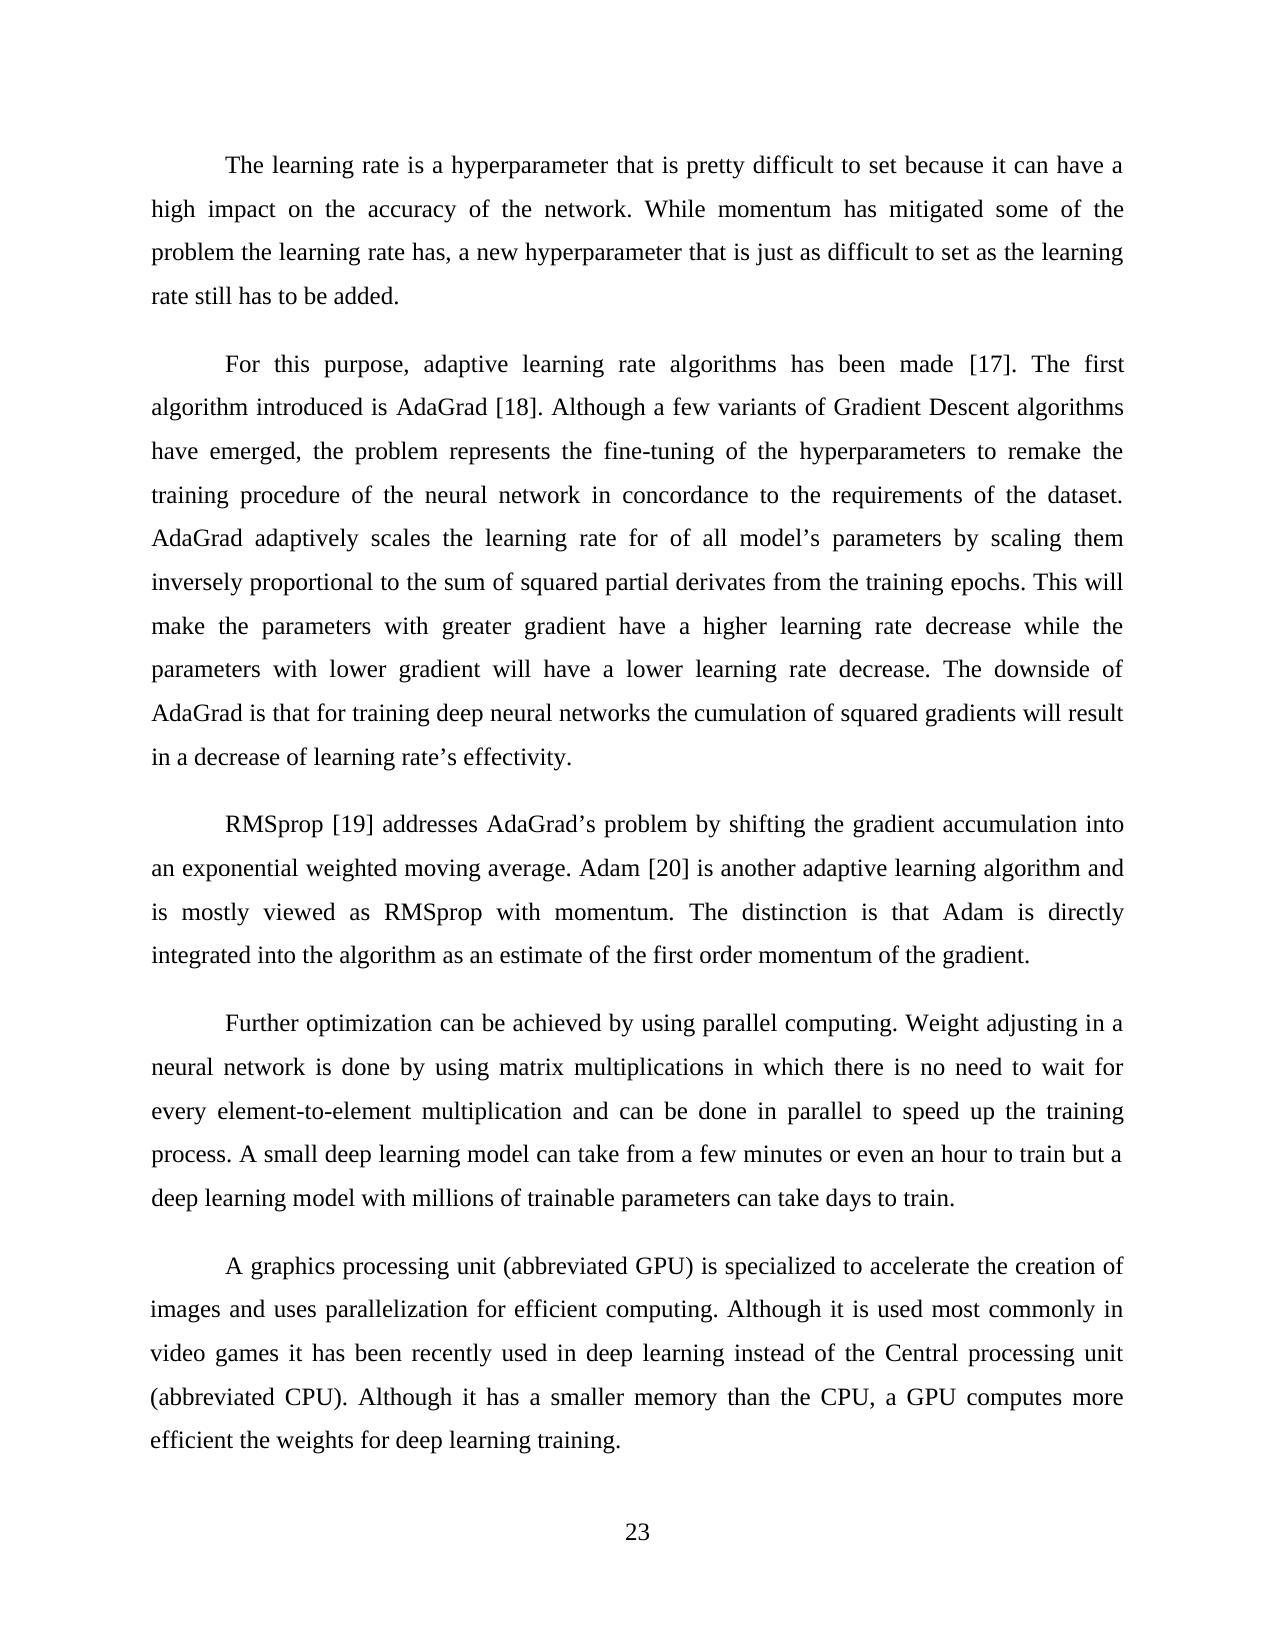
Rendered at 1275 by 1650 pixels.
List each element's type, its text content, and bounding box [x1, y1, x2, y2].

text Further optimization can be achieved by using parallel computing. Weight adjusting in a neural network is done by using matrix multiplications in which there is no need to wait for every element-to-element multiplication and can be done in parallel to speed up the training process. A small deep learning model can take from a few minutes or even an hour to train but a deep learning model with millions of trainable parameters can take days to train. [150, 1008, 1125, 1212]
text RMSprop addresses AdaGrad’s problem by shifting the gradient accumulation into an exponential weighted moving average. Adam is another adaptive learning algorithm and is mostly viewed as RMSprop with momentum. The distinction is that Adam is directly integrated into the algorithm as an estimate of the first order momentum of the gradient. [150, 809, 1125, 969]
text The learning rate is a hyperparameter that is pretty difficult to set because it can have a high impact on the accuracy of the network. While momentum has mitigated some of the problem the learning rate has, a new hyperparameter that is just as difficult to set as the learning rate still has to be added. [150, 150, 1125, 310]
text A graphics processing unit (abbreviated GPU) is specialized to accelerate the creation of images and uses parallelization for efficient computing. Although it is used most commonly in video games it has been recently used in deep learning instead of the Central processing unit (abbreviated CPU). Although it has a smaller memory than the CPU, a GPU computes more efficient the weights for deep learning training. [150, 1251, 1125, 1454]
text For this purpose, adaptive learning rate algorithms has been made. The first algorithm introduced is AdaGrad. Although a few variants of Gradient Descent algorithms have emerged, the problem represents the fine-tuning of the hyperparameters to remake the training procedure of the neural network in concordance to the requirements of the dataset. AdaGrad adaptively scales the learning rate for of all model’s parameters by scaling them inversely proportional to the sum of squared partial derivates from the training epochs. This will make the parameters with greater gradient have a higher learning rate decrease while the parameters with lower gradient will have a lower learning rate decrease. The downside of AdaGrad is that for training deep neural networks the cumulation of squared gradients will result in a decrease of learning rate’s effectivity. [150, 349, 1125, 770]
